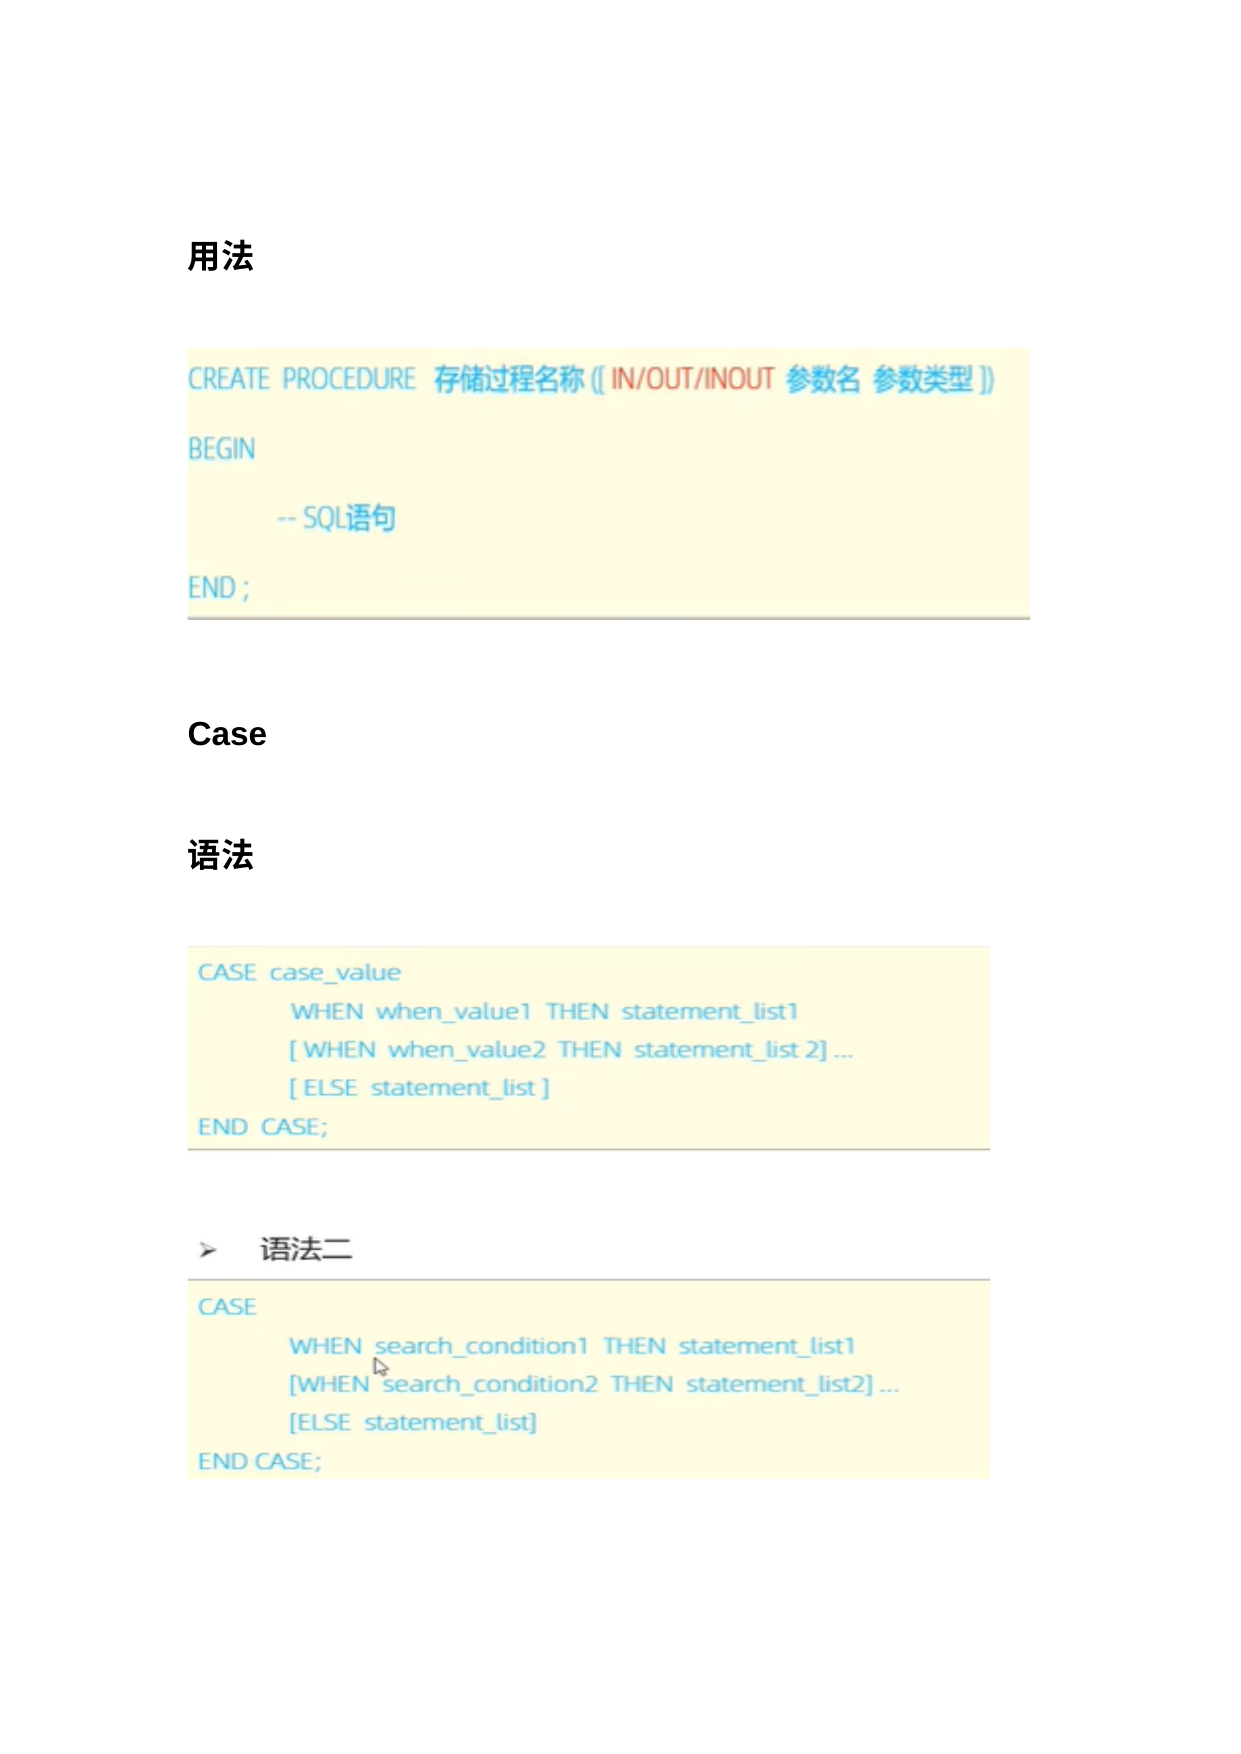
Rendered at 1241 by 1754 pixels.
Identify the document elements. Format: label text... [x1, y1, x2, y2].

subtitle 语法 [187, 820, 1053, 885]
subtitle Case [187, 700, 1053, 765]
subtitle 用法 [187, 222, 1053, 287]
picture [187, 348, 1031, 620]
picture [187, 946, 991, 1479]
